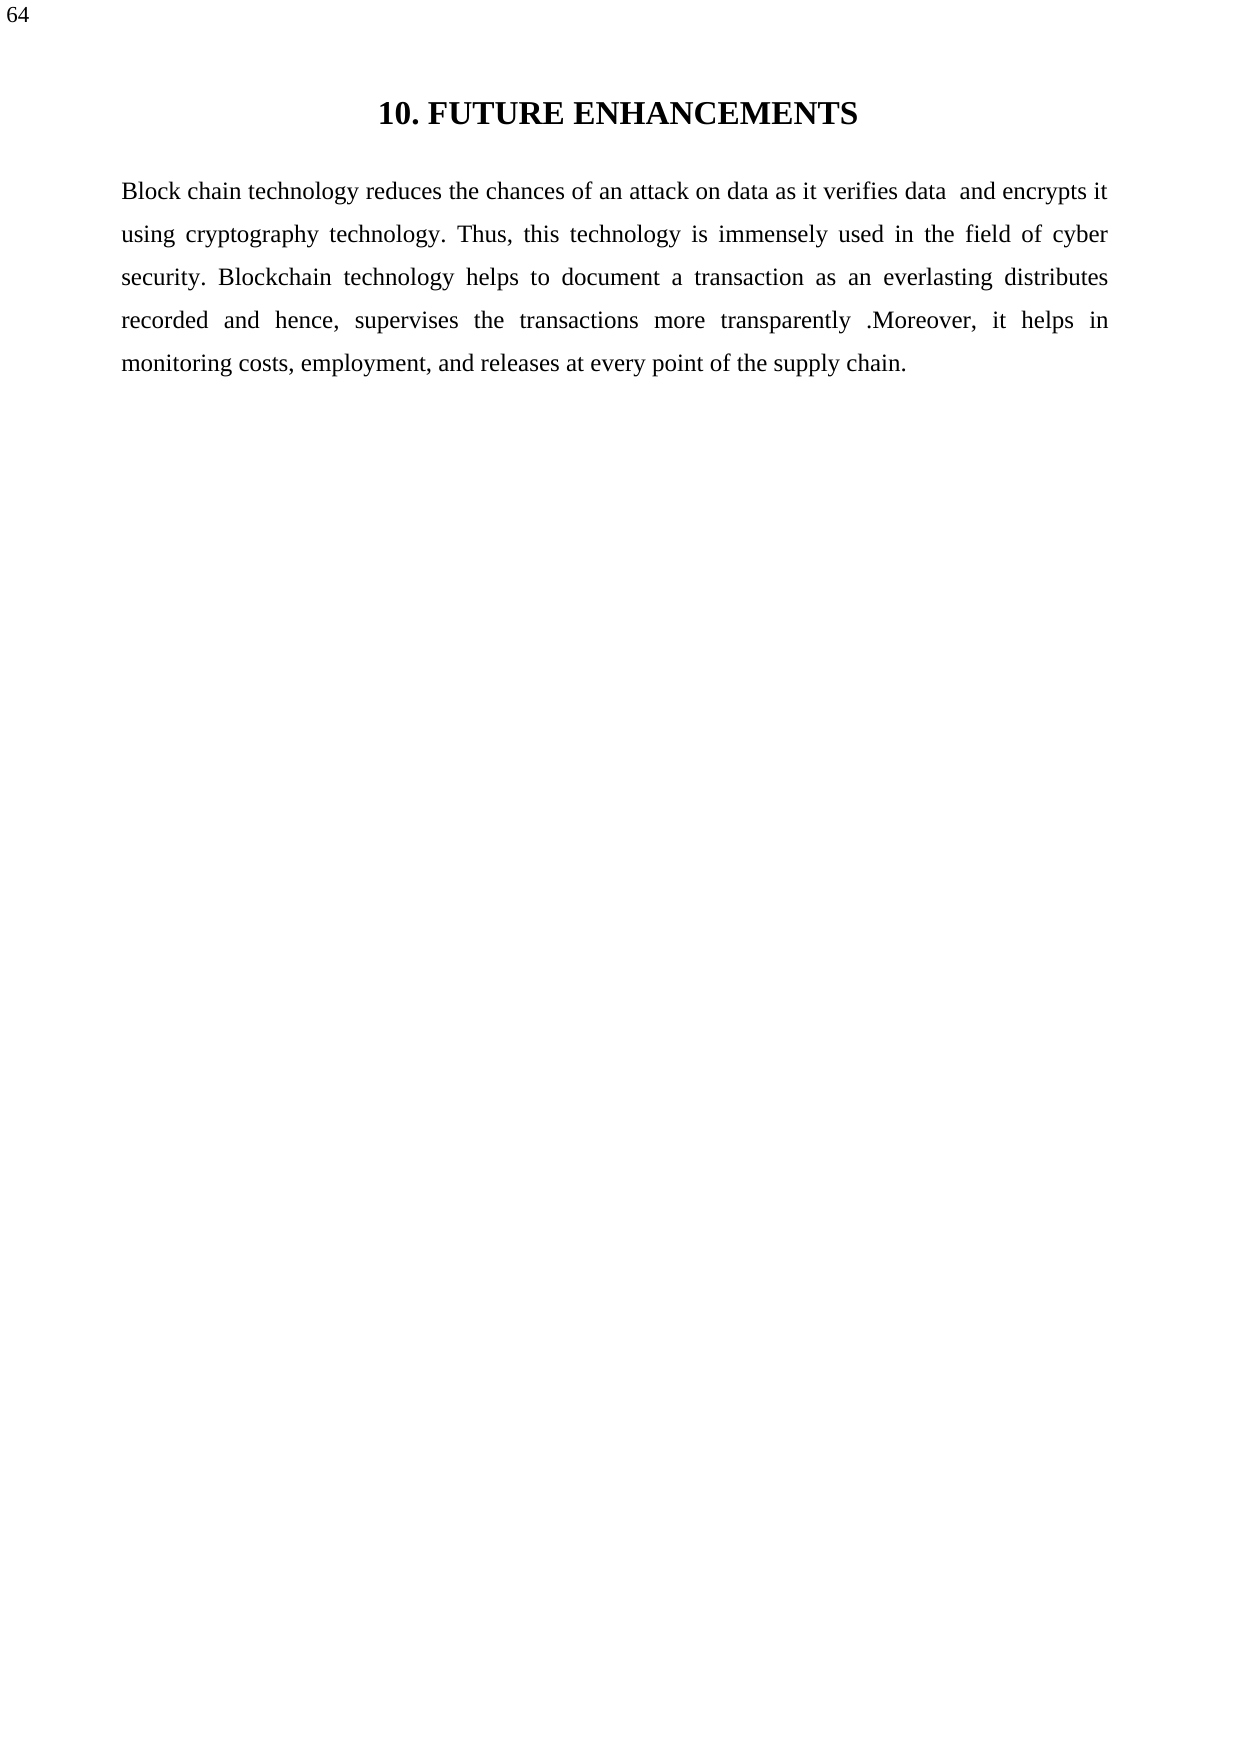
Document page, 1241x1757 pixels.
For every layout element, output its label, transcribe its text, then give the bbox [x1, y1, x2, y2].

subtitle 10. FUTURE ENHANCEMENTS [336, 93, 1167, 132]
subtitle Block chain technology reduces the chances of an attack on data as it verifies data and encrypts it using cryptography technology. Thus, this technology is immensely used in the field of cyber security. Blockchain technology helps to document a transaction as an everlasting distributes recorded and hence, supervises the transactions more transparently .Moreover, it helps in monitoring costs, employment, and releases at every point of the supply chain. [121, 176, 1110, 377]
